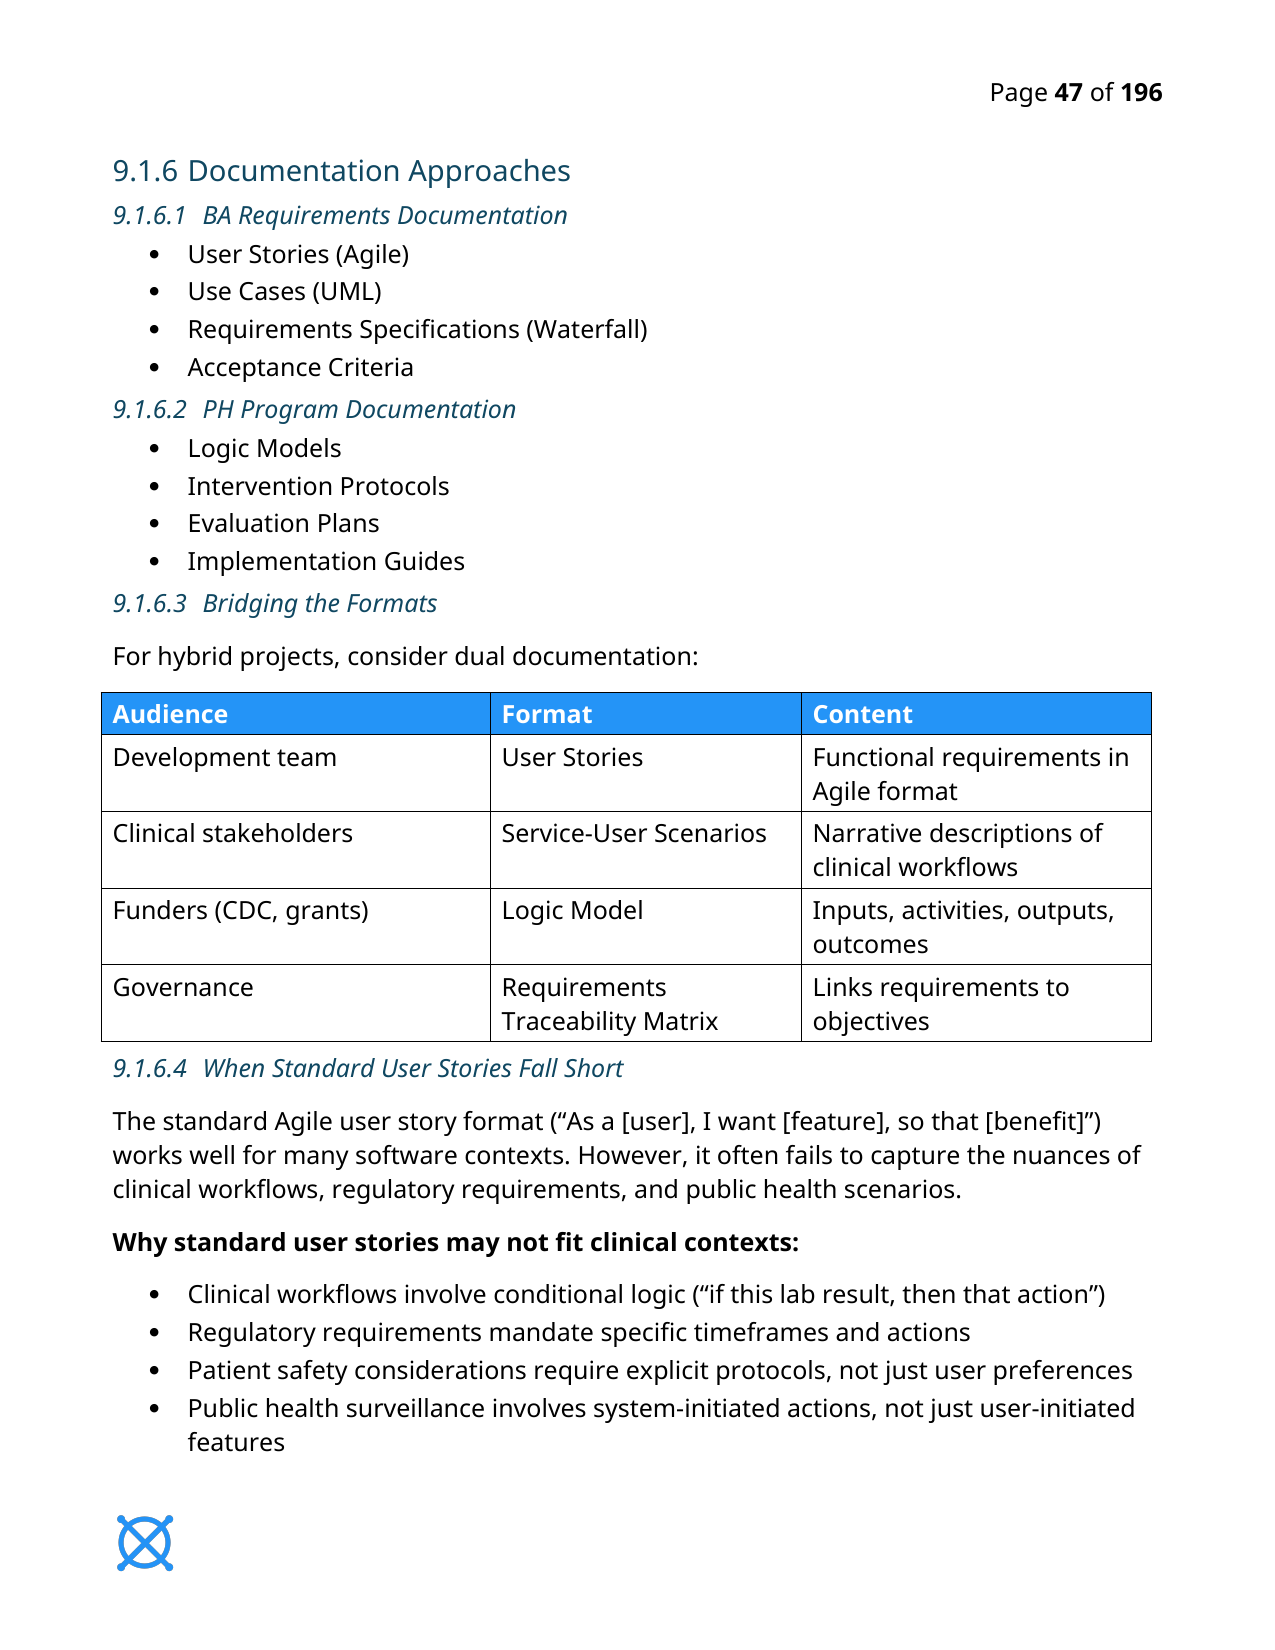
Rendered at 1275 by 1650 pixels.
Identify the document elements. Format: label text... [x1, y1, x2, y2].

table_cell Requirements Traceability Matrix [491, 965, 801, 1041]
subtitle When Standard User Stories Fall Short [112, 1050, 1162, 1084]
list Intervention Protocols [150, 468, 1162, 502]
table_header Audience [102, 693, 490, 734]
list Public health surveillance involves system-initiated actions, not just user-initiated features [150, 1390, 1162, 1458]
table_cell Functional requirements in Agile format [802, 735, 1151, 811]
subtitle BA Requirements Documentation [112, 198, 1162, 232]
table_header Format [491, 693, 801, 734]
list Logic Models [150, 430, 1162, 464]
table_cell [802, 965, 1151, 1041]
table_cell Service-User Scenarios [491, 812, 801, 888]
list Acceptance Criteria [150, 350, 1162, 384]
subtitle Bridging the Formats [112, 586, 1162, 620]
list Regulatory requirements mandate specific timeframes and actions [150, 1315, 1162, 1349]
table_header Content [802, 693, 1151, 734]
list Evaluation Plans [150, 506, 1162, 540]
list Clinical workflows involve conditional logic (“if this lab result, then that action”) [150, 1277, 1162, 1311]
table_cell Narrative descriptions of clinical workflows [802, 812, 1151, 888]
list Requirements Specifications (Waterfall) [150, 312, 1162, 346]
table_cell Funders (CDC, grants) [102, 889, 490, 964]
picture [112, 1511, 177, 1575]
text The standard Agile user story format (“As a [user], I want [feature], so that [benefit]”) works well for many software contexts. However, it often fails to capture the nuances of clinical workflows, regulatory requirements, and public health scenarios. [112, 1103, 1162, 1205]
text Why standard user stories may not fit clinical contexts: [112, 1224, 1162, 1258]
table_cell Governance [102, 965, 490, 1041]
subtitle PH Program Documentation [112, 392, 1162, 426]
list User Stories (Agile) [150, 236, 1162, 270]
table_cell Clinical stakeholders [102, 812, 490, 888]
table_cell Development team [102, 735, 490, 811]
subtitle Documentation Approaches [112, 150, 1162, 190]
list Implementation Guides [150, 544, 1162, 578]
table_cell Inputs, activities, outputs, outcomes [802, 889, 1151, 964]
list Patient safety considerations require explicit protocols, not just user preferences [150, 1353, 1162, 1387]
table_cell User Stories [491, 735, 801, 811]
list Use Cases (UML) [150, 274, 1162, 308]
table_cell Logic Model [491, 889, 801, 964]
text For hybrid projects, consider dual documentation: [112, 639, 1162, 673]
